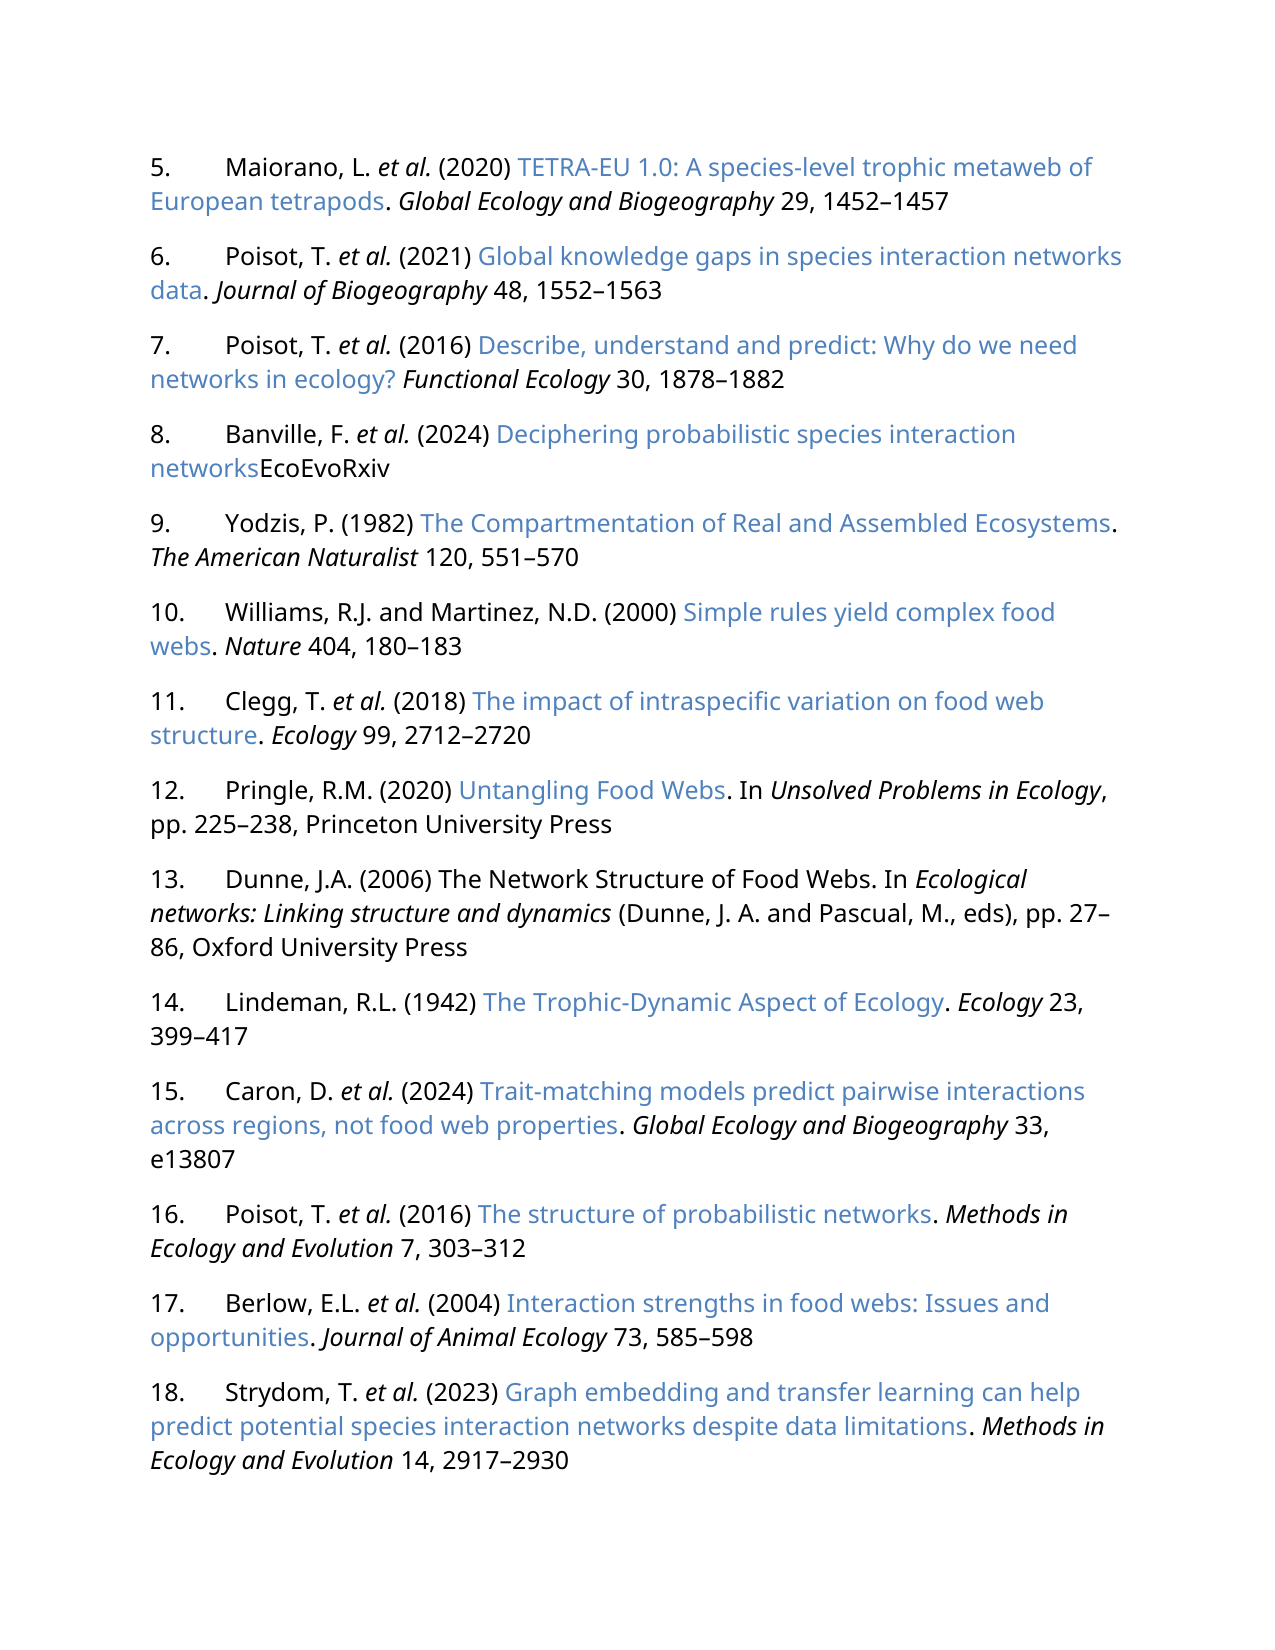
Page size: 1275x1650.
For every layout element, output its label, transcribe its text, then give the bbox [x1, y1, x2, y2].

text 12. Pringle, R.M. (2020) Untangling Food Webs. In Unsolved Problems in Ecology, pp. 225–238, Princeton University Press [150, 773, 1125, 841]
text 6. Poisot, T. et al. (2021) Global knowledge gaps in species interaction networks data. Journal of Biogeography 48, 1552–1563 [150, 239, 1125, 307]
text 11. Clegg, T. et al. (2018) The impact of intraspecific variation on food web structure. Ecology 99, 2712–2720 [150, 684, 1125, 752]
text 15. Caron, D. et al. (2024) Trait-matching models predict pairwise interactions across regions, not food web properties. Global Ecology and Biogeography 33, e13807 [150, 1074, 1125, 1176]
text 7. Poisot, T. et al. (2016) Describe, understand and predict: Why do we need networks in ecology? Functional Ecology 30, 1878–1882 [150, 328, 1125, 396]
text 18. Strydom, T. et al. (2023) Graph embedding and transfer learning can help predict potential species interaction networks despite data limitations. Methods in Ecology and Evolution 14, 2917–2930 [150, 1374, 1125, 1477]
text 8. Banville, F. et al. (2024) Deciphering probabilistic species interaction networksEcoEvoRxiv [150, 417, 1125, 485]
text 9. Yodzis, P. (1982) The Compartmentation of Real and Assembled Ecosystems. The American Naturalist 120, 551–570 [150, 506, 1125, 574]
text 13. Dunne, J.A. (2006) The Network Structure of Food Webs. In Ecological networks: Linking structure and dynamics (Dunne, J. A. and Pascual, M., eds), pp. 27–86, Oxford University Press [150, 862, 1125, 964]
text 10. Williams, R.J. and Martinez, N.D. (2000) Simple rules yield complex food webs. Nature 404, 180–183 [150, 595, 1125, 663]
text 17. Berlow, E.L. et al. (2004) Interaction strengths in food webs: Issues and opportunities. Journal of Animal Ecology 73, 585–598 [150, 1286, 1125, 1354]
text 16. Poisot, T. et al. (2016) The structure of probabilistic networks. Methods in Ecology and Evolution 7, 303–312 [150, 1197, 1125, 1265]
text 14. Lindeman, R.L. (1942) The Trophic-Dynamic Aspect of Ecology. Ecology 23, 399–417 [150, 985, 1125, 1053]
text 5. Maiorano, L. et al. (2020) TETRA-EU 1.0: A species-level trophic metaweb of European tetrapods. Global Ecology and Biogeography 29, 1452–1457 [150, 150, 1125, 218]
